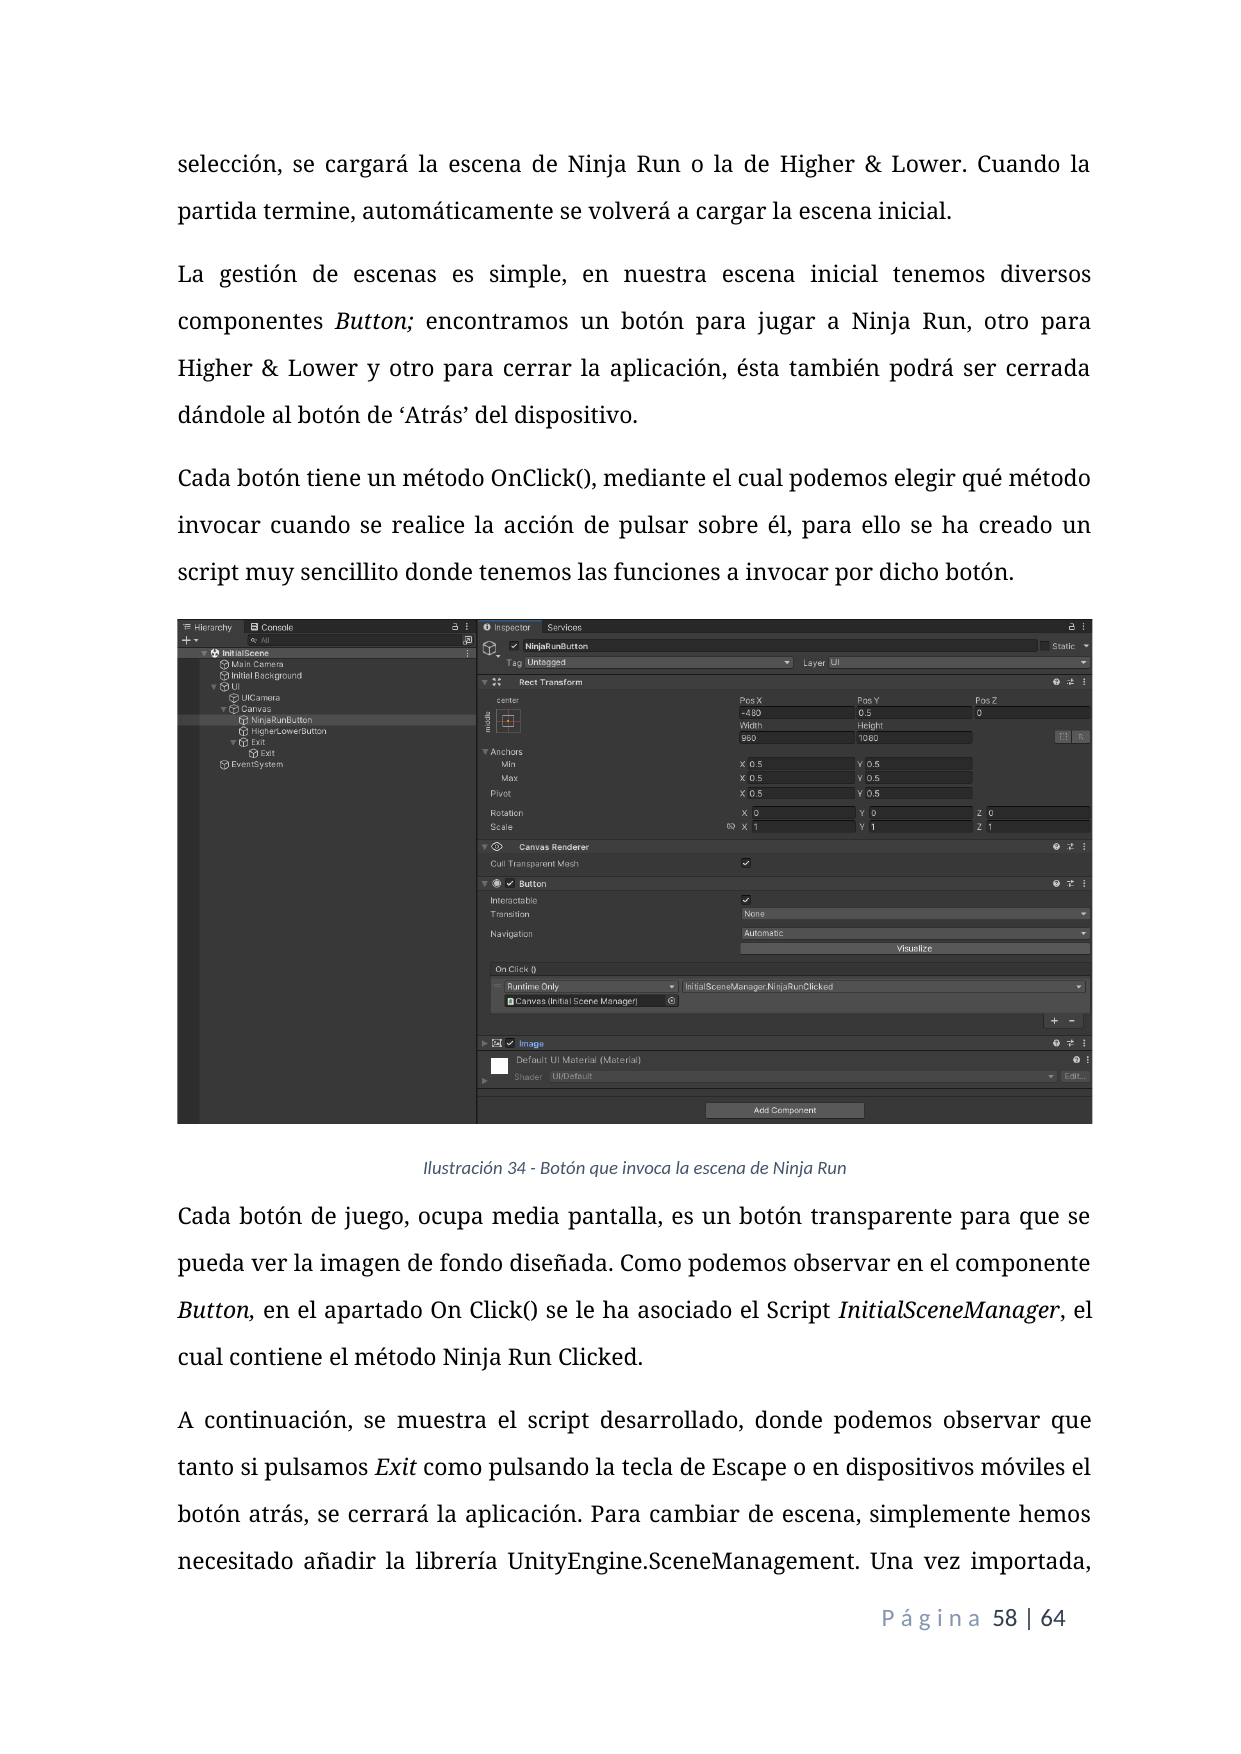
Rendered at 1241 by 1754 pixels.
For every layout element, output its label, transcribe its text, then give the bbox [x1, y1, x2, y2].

text La gestión de escenas es simple, en nuestra escena inicial tenemos diversos componentes Button; encontramos un botón para jugar a Ninja Run, otro para Higher & Lower y otro para cerrar la aplicación, ésta también podrá ser cerrada dándole al botón de ‘Atrás’ del dispositivo. [177, 258, 1092, 430]
text Cada botón tiene un método OnClick(), mediante el cual podemos elegir qué método invocar cuando se realice la acción de pulsar sobre él, para ello se ha creado un script muy sencillito donde tenemos las funciones a invocar por dicho botón. [177, 462, 1092, 587]
text Cada botón de juego, ocupa media pantalla, es un botón transparente para que se pueda ver la imagen de fondo diseñada. Como podemos observar en el componente Button, en el apartado On Click() se le ha asociado el Script InitialSceneManager, el cual contiene el método Ninja Run Clicked. [177, 1200, 1092, 1372]
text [177, 148, 1092, 226]
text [177, 1404, 1092, 1576]
picture [177, 619, 1093, 1124]
